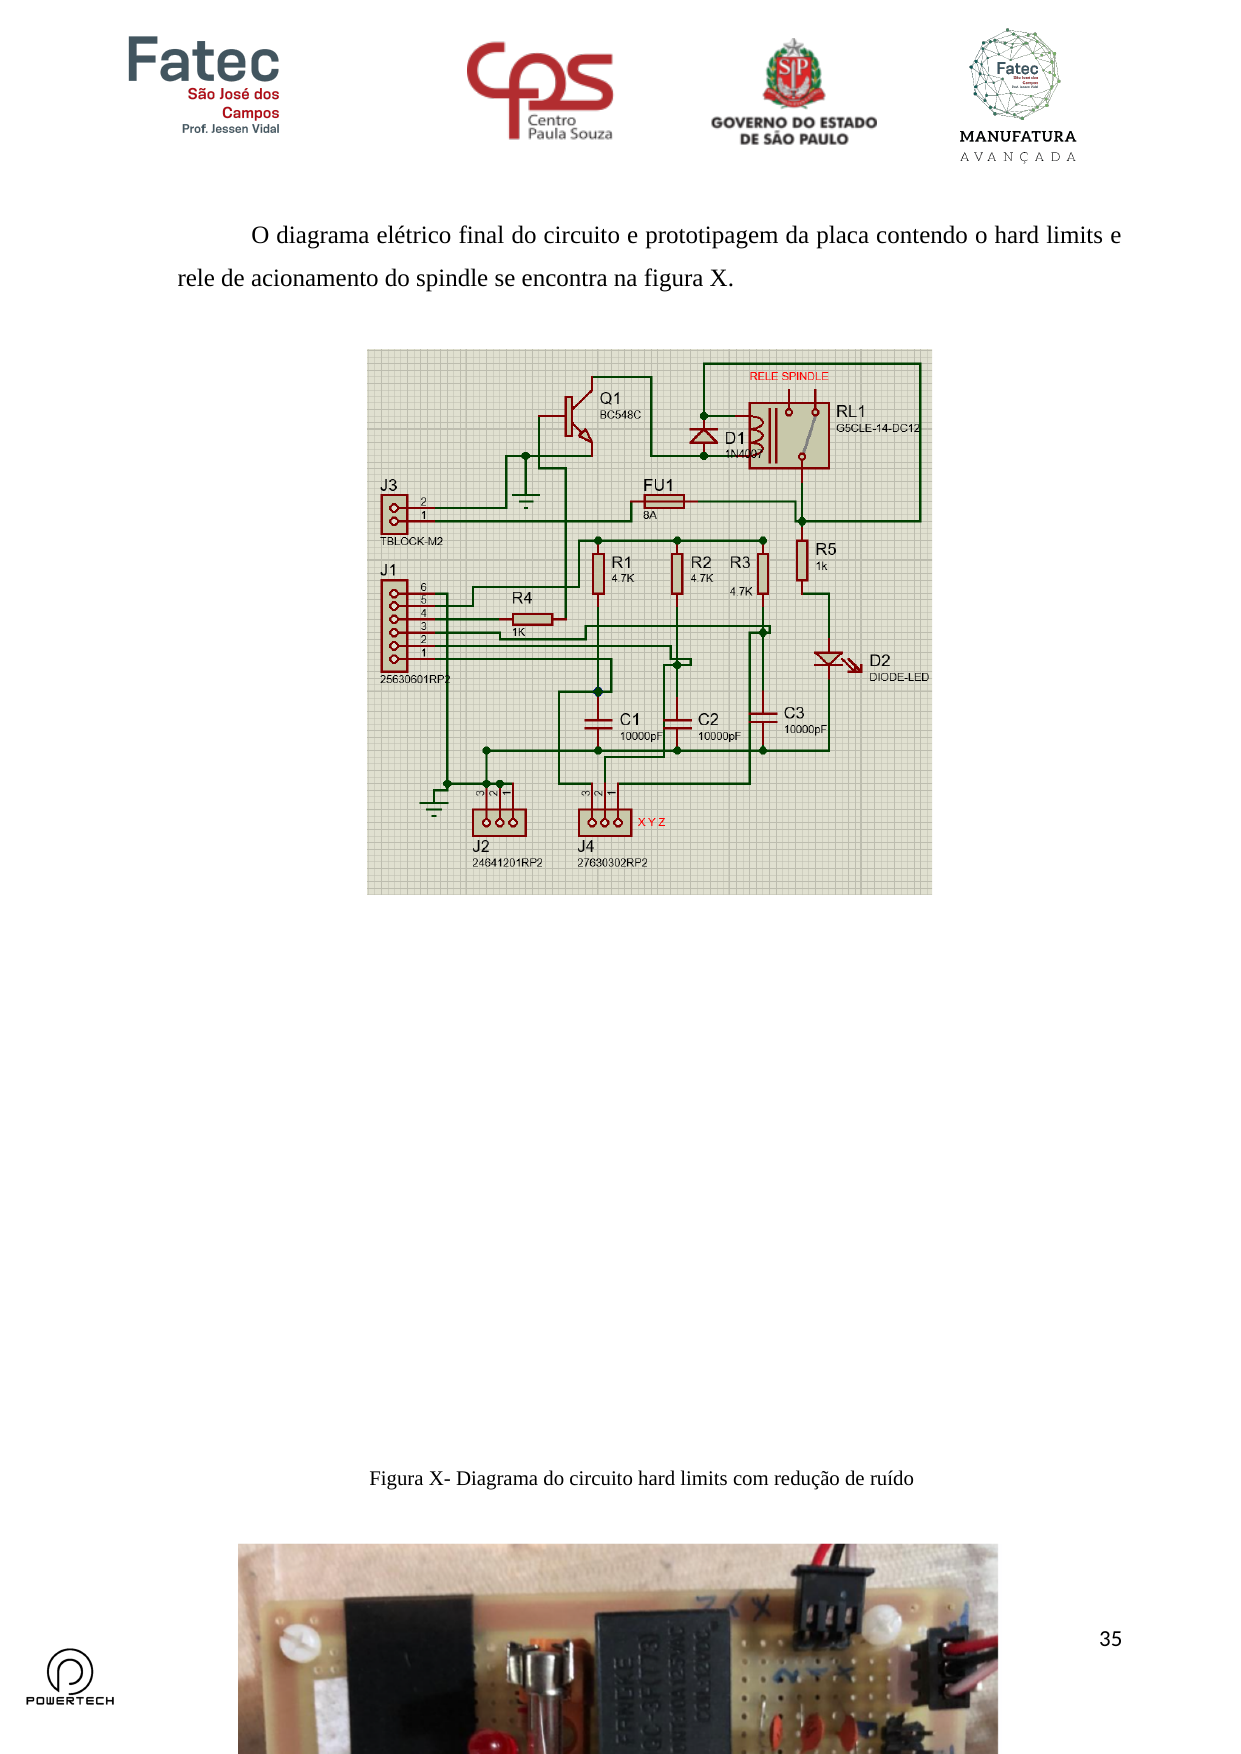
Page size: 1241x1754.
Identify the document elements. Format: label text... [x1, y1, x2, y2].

picture [23, 1646, 118, 1708]
text Figura X- Diagrama do circuito hard limits com redução de ruído [354, 1466, 1122, 1490]
picture [103, 36, 304, 133]
picture [467, 38, 877, 146]
text O diagrama elétrico final do circuito e prototipagem da placa contendo o hard limits e rele de acionamento do spindle se encontra na figura X. [177, 220, 1122, 292]
picture [367, 349, 933, 895]
picture [955, 24, 1081, 168]
picture [239, 1544, 1002, 1754]
